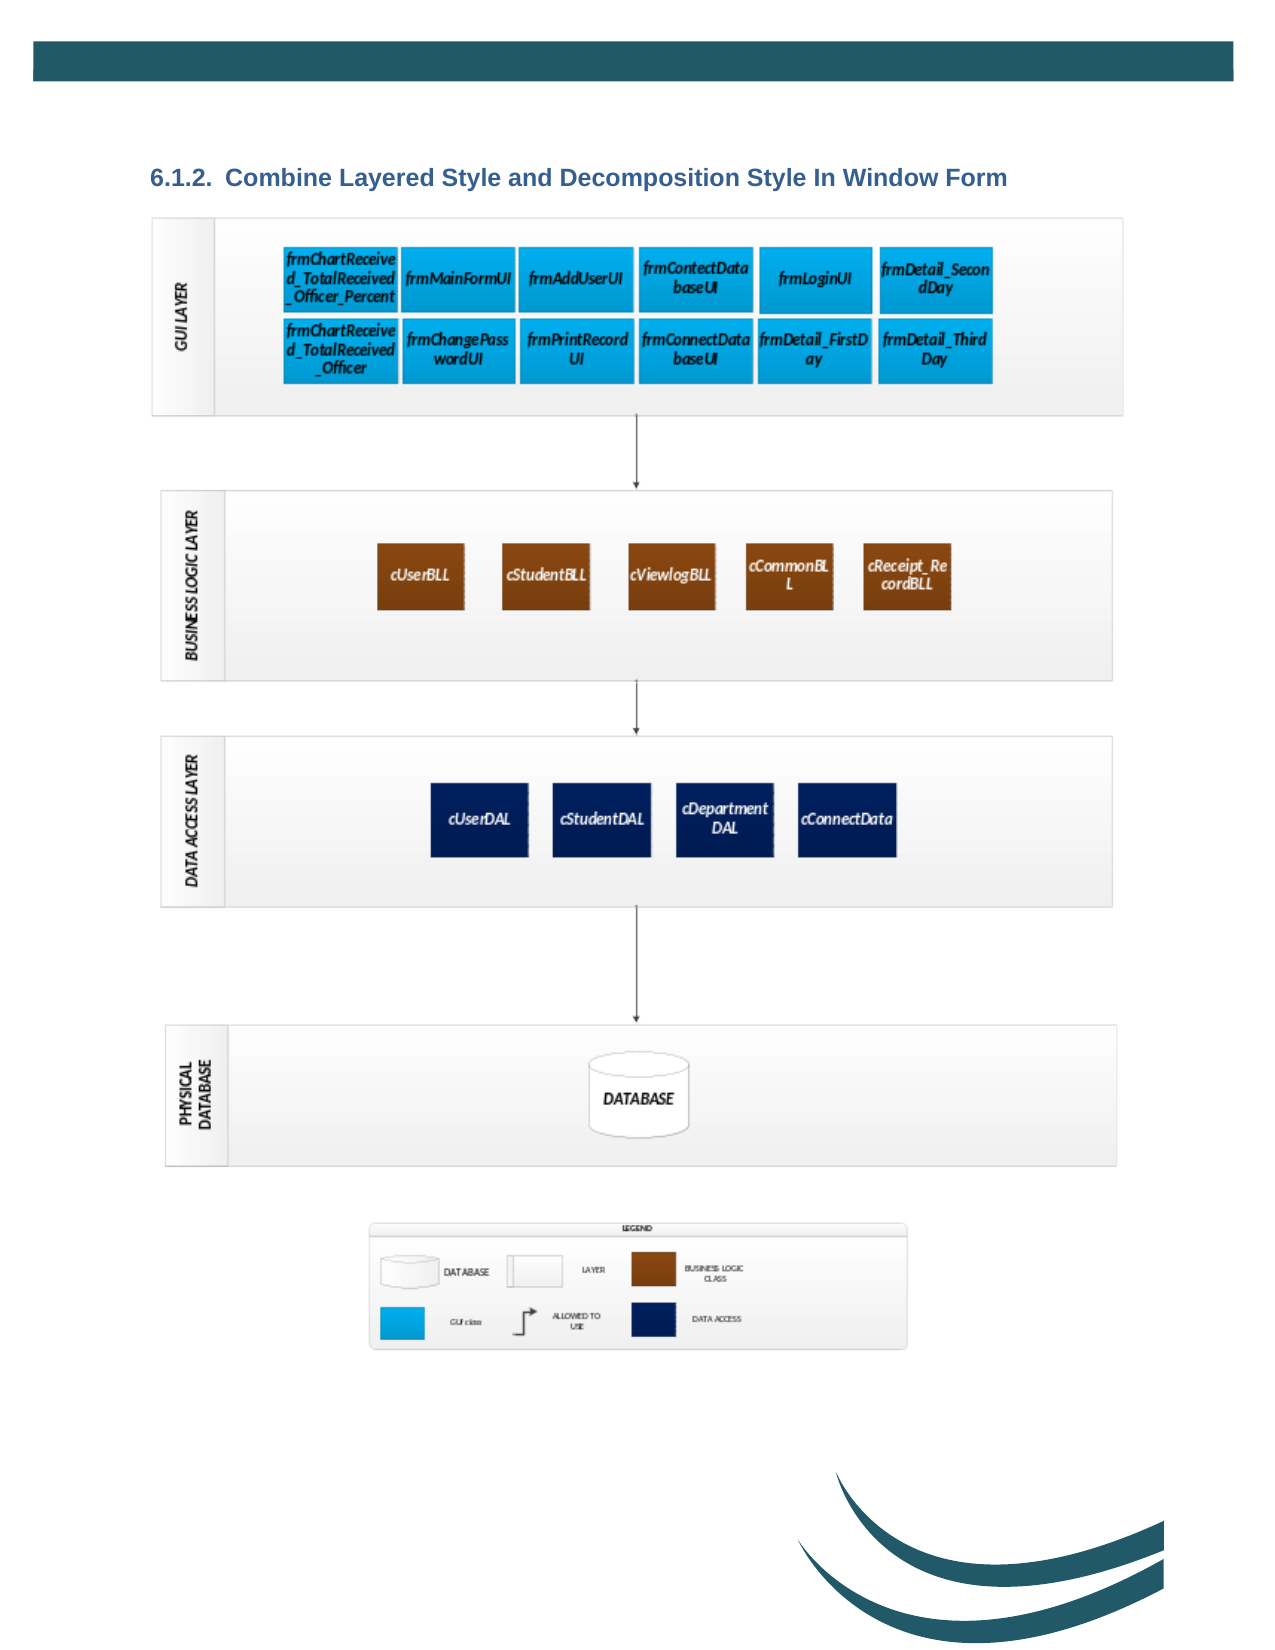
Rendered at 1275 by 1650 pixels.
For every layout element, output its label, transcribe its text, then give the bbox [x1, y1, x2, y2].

subtitle Combine Layered Style and Decomposition Style In Window Form [150, 162, 1125, 191]
